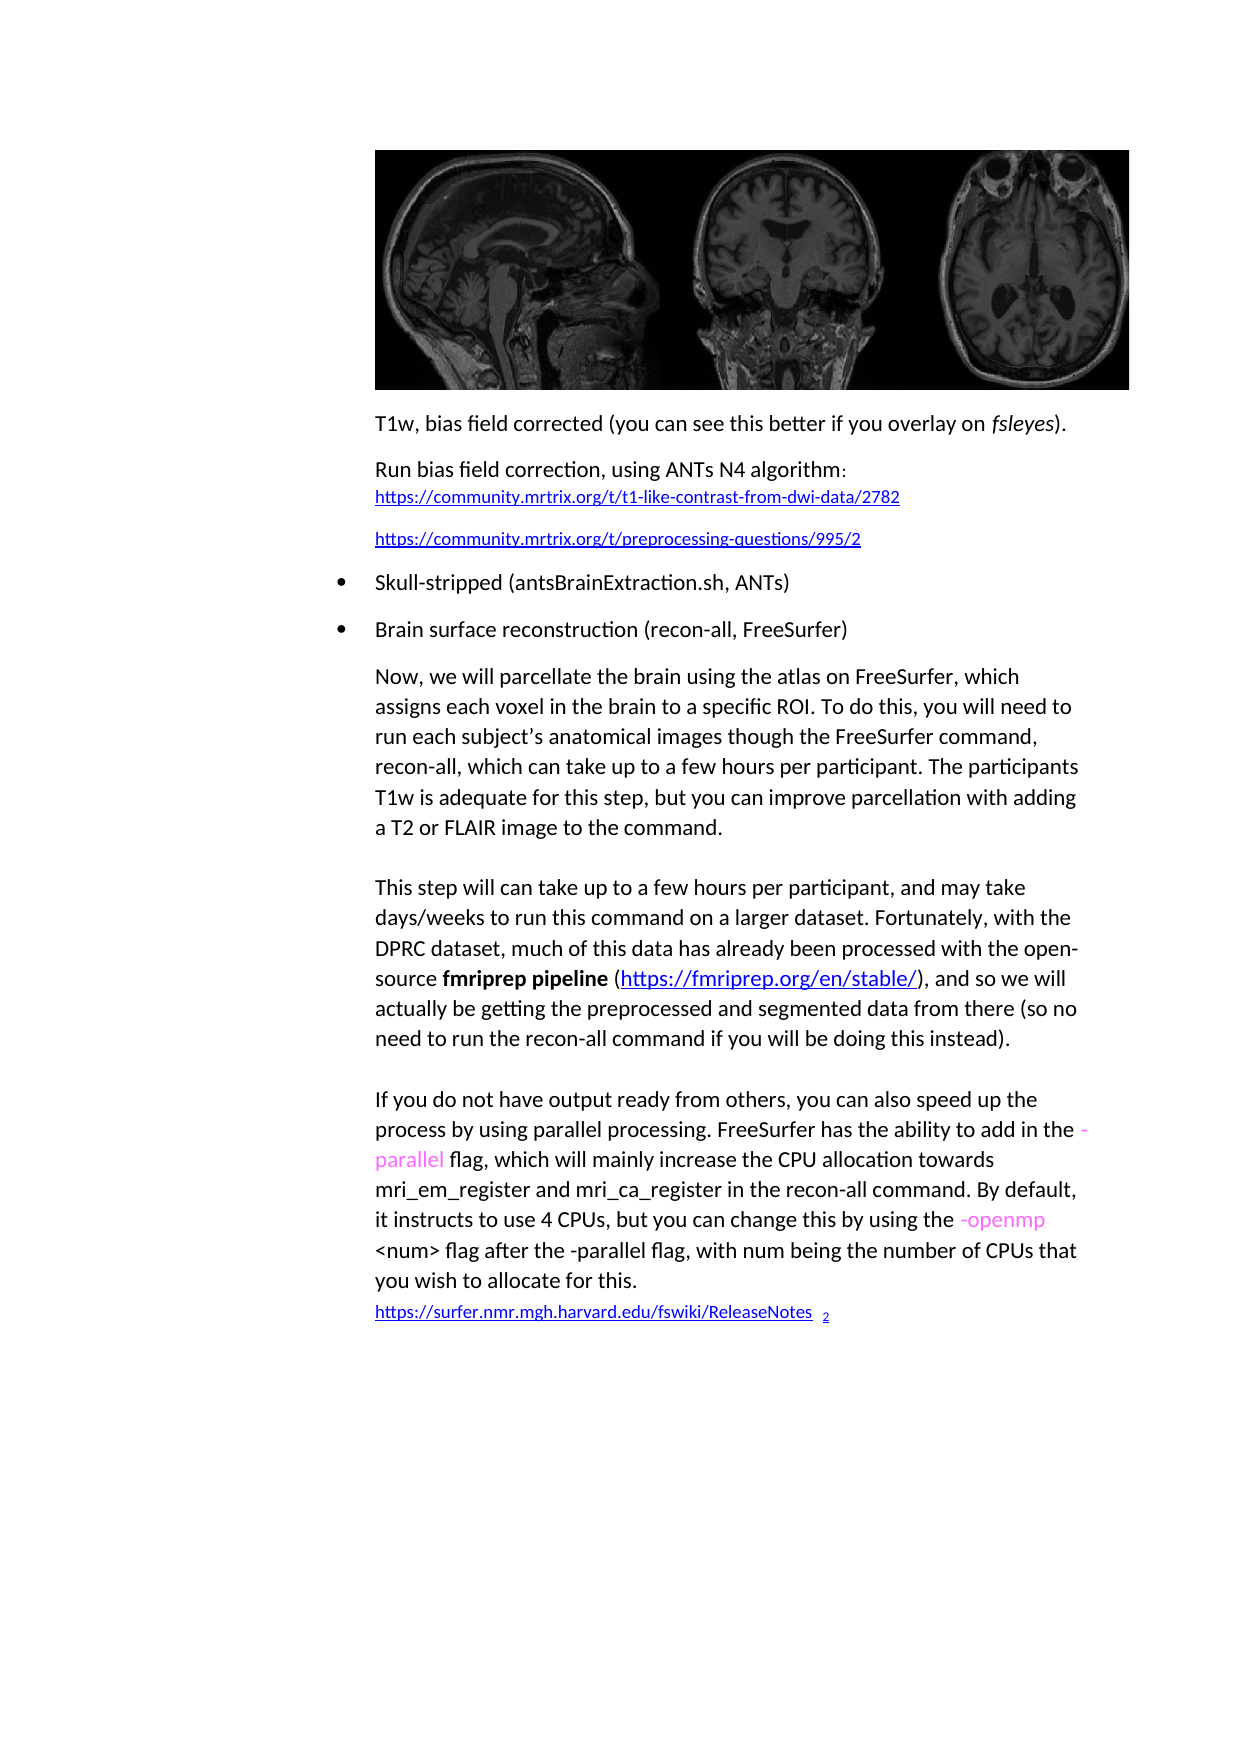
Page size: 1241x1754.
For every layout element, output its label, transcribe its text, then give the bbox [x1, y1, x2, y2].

list This step will can take up to a few hours per participant, and may take days/weeks to run this command on a larger dataset. Fortunately, with the DPRC dataset, much of this data has already been processed with the open-source fmriprep pipeline (https://fmriprep.org/en/stable/), and so we will actually be getting the preprocessed and segmented data from there (so no need to run the recon-all command if you will be doing this instead). [375, 873, 1090, 1052]
list If you do not have output ready from others, you can also speed up the process by using parallel processing. FreeSurfer has the ability to add in the -parallel flag, which will mainly increase the CPU allocation towards mri_em_register and mri_ca_register in the recon-all command. By default, it instructs to use 4 CPUs, but you can change this by using the -openmp <num> flag after the -parallel flag, with num being the number of CPUs that you wish to allocate for this. [375, 1085, 1090, 1294]
list Skull-stripped (antsBrainExtraction.sh, ANTs) [337, 568, 1090, 596]
text https://community.mrtrix.org/t/preprocessing-questions/995/2 [300, 527, 1090, 550]
list Now, we will parcellate the brain using the atlas on FreeSurfer, which assigns each voxel in the brain to a specific ROI. To do this, you will need to run each subject’s anatomical images though the FreeSurfer command, recon-all, which can take up to a few hours per participant. The participants T1w is adequate for this step, but you can improve parcellation with adding a T2 or FLAIR image to the command. [375, 662, 1090, 841]
list Brain surface reconstruction (recon-all, FreeSurfer) [337, 615, 1090, 643]
list https://surfer.nmr.mgh.harvard.edu/fswiki/ReleaseNotes 2 [300, 1296, 1090, 1324]
picture [375, 150, 1130, 390]
text Run bias field correction, using ANTs N4 algorithm: https://community.mrtrix.org/t/t1-like-contrast-from-dwi-data/2782 [375, 456, 1090, 508]
text T1w, bias field corrected (you can see this better if you overlay on fsleyes). [300, 409, 1090, 437]
